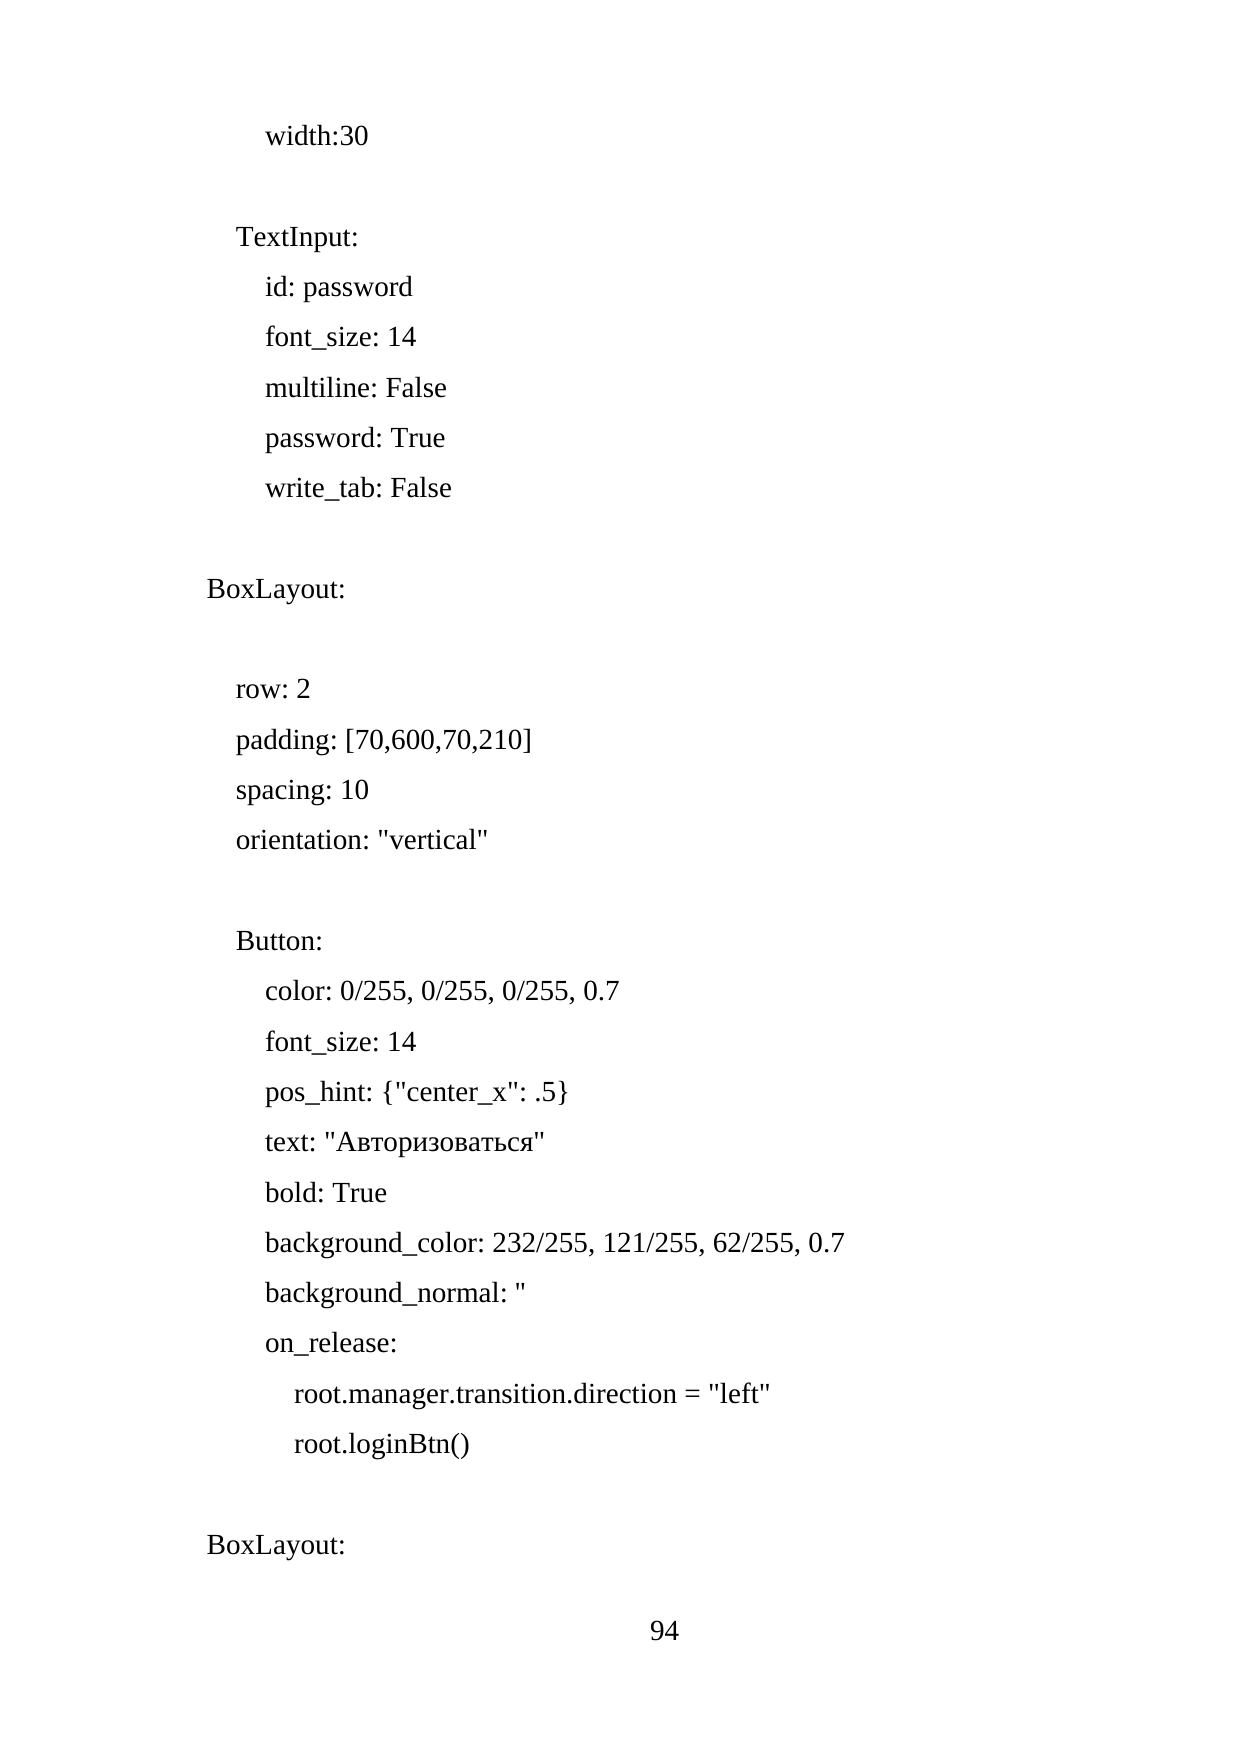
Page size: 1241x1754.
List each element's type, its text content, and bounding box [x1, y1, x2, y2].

text padding: [70,600,70,210] [177, 722, 1152, 755]
text width:30 [177, 118, 1152, 152]
text spacing: 10 [177, 772, 1152, 806]
text password: True [177, 420, 1152, 453]
text BoxLayout: [177, 571, 1152, 604]
text orientation: "vertical" [177, 822, 1152, 856]
text TextInput: [177, 219, 1152, 252]
text root.loginBtn() [177, 1426, 1152, 1460]
text root.manager.transition.direction = "left" [177, 1376, 1152, 1409]
text write_tab: False [177, 470, 1152, 504]
text font_size: 14 [177, 1024, 1152, 1057]
text background_color: 232/255, 121/255, 62/255, 0.7 [177, 1225, 1152, 1258]
text id: password [177, 269, 1152, 303]
text BoxLayout: [177, 1527, 1152, 1560]
text font_size: 14 [177, 319, 1152, 353]
text Button: [177, 923, 1152, 957]
text multiline: False [177, 370, 1152, 403]
text on_release: [177, 1326, 1152, 1359]
text background_normal: '' [177, 1275, 1152, 1309]
text pos_hint: {"center_x": .5} [177, 1074, 1152, 1108]
text bold: True [177, 1175, 1152, 1208]
text row: 2 [177, 672, 1152, 705]
text color: 0/255, 0/255, 0/255, 0.7 [177, 973, 1152, 1007]
text text: "Авторизоваться" [177, 1124, 1152, 1158]
